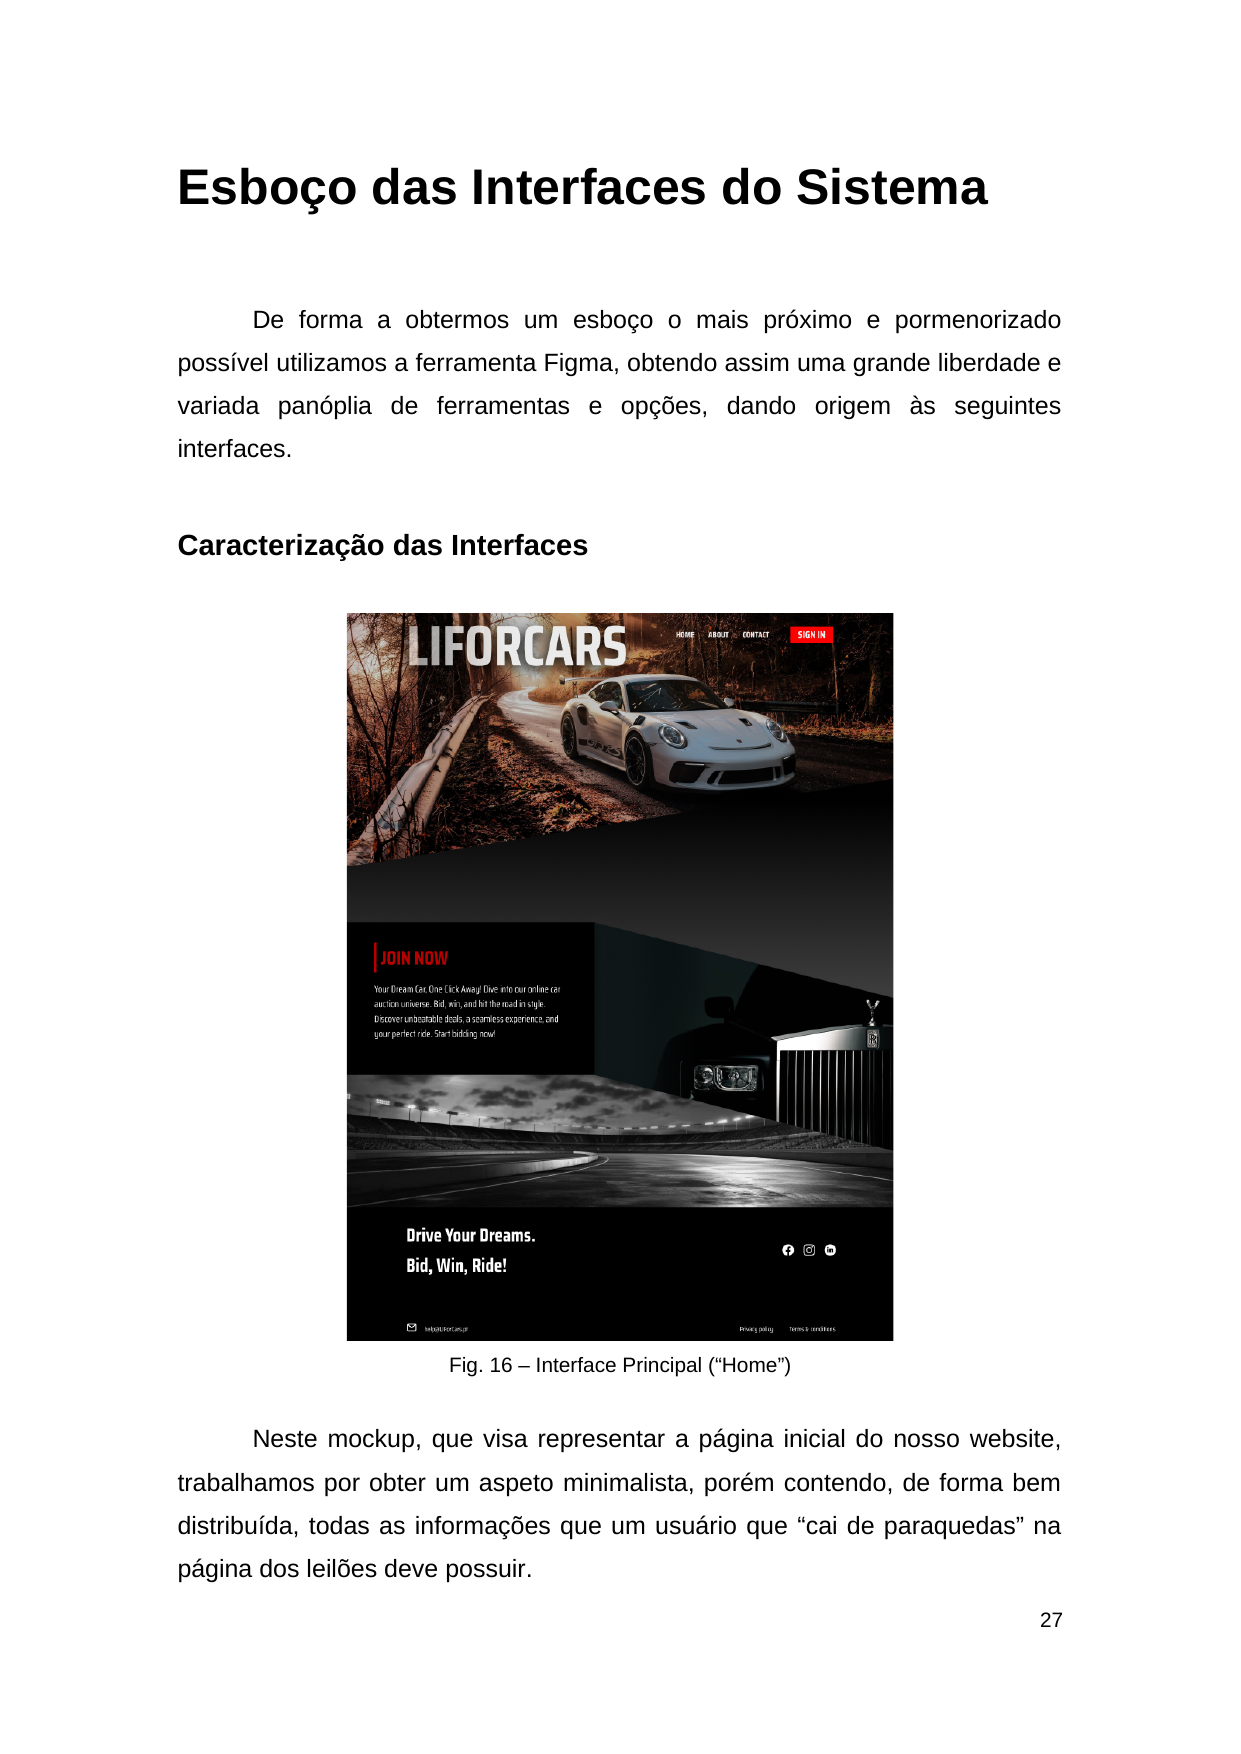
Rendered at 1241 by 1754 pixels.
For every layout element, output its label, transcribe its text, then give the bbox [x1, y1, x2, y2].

text Neste mockup, que visa representar a página inicial do nosso website, trabalhamos por obter um aspeto minimalista, porém contendo, de forma bem distribuída, todas as informações que um usuário que “cai de paraquedas” na página dos leilões deve possuir. [177, 1424, 1063, 1582]
subtitle Esboço das Interfaces do Sistema [177, 158, 1063, 215]
text Fig. 16 – Interface Principal (“Home”) [177, 1352, 1063, 1376]
text De forma a obtermos um esboço o mais próximo e pormenorizado possível utilizamos a ferramenta Figma, obtendo assim uma grande liberdade e variada panóplia de ferramentas e opções, dando origem às seguintes interfaces. [177, 305, 1063, 463]
subtitle Caracterização das Interfaces [177, 528, 1063, 561]
picture [346, 613, 894, 1341]
